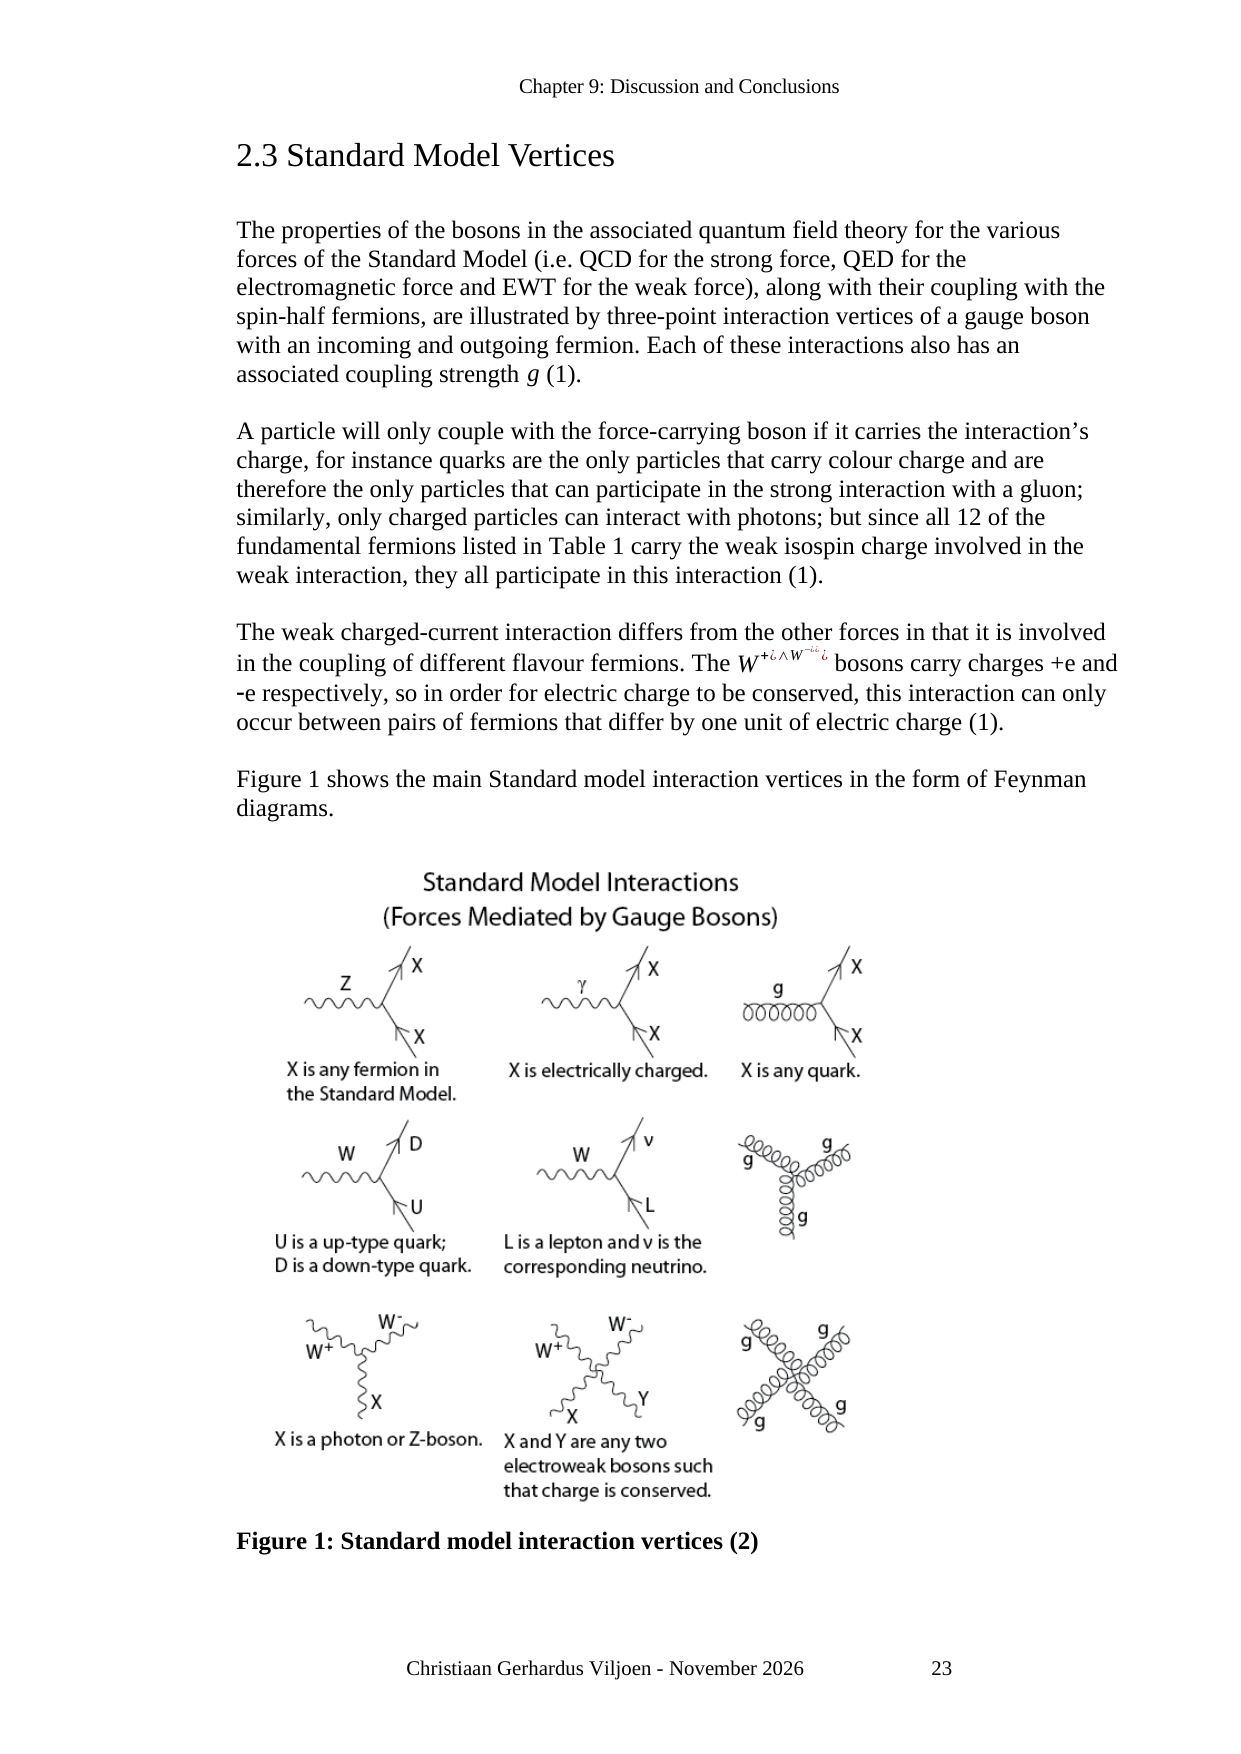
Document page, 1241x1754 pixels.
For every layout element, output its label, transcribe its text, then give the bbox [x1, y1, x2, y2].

subtitle Standard Model Vertices [236, 135, 1122, 174]
text The properties of the bosons in the associated quantum field theory for the various forces of the Standard Model (i.e. QCD for the strong force, QED for the electromagnetic force and EWT for the weak force), along with their coupling with the spin-half fermions, are illustrated by three-point interaction vertices of a gauge boson with an incoming and outgoing fermion. Each of these interactions also has an associated coupling strength . [236, 215, 1122, 387]
text A particle will only couple with the force-carrying boson if it carries the interaction’s charge, for instance quarks are the only particles that carry colour charge and are therefore the only particles that can participate in the strong interaction with a gluon; similarly, only charged particles can interact with photons; but since all 12 of the fundamental fermions listed in Table 1 carry the weak isospin charge involved in the weak interaction, they all participate in this interaction . [236, 416, 1122, 589]
text Figure 1: Standard model interaction vertices [236, 1526, 1122, 1554]
text The weak charged-current interaction differs from the other forces in that it is involved in the coupling of different flavour fermions. The bosons carry charges +e and e respectively, so in order for electric charge to be conserved, this interaction can only occur between pairs of fermions that differ by one unit of electric charge . [236, 617, 1122, 736]
picture [236, 850, 896, 1526]
text Figure 1 shows the main Standard model interaction vertices in the form of Feynman diagrams. [236, 764, 1122, 822]
